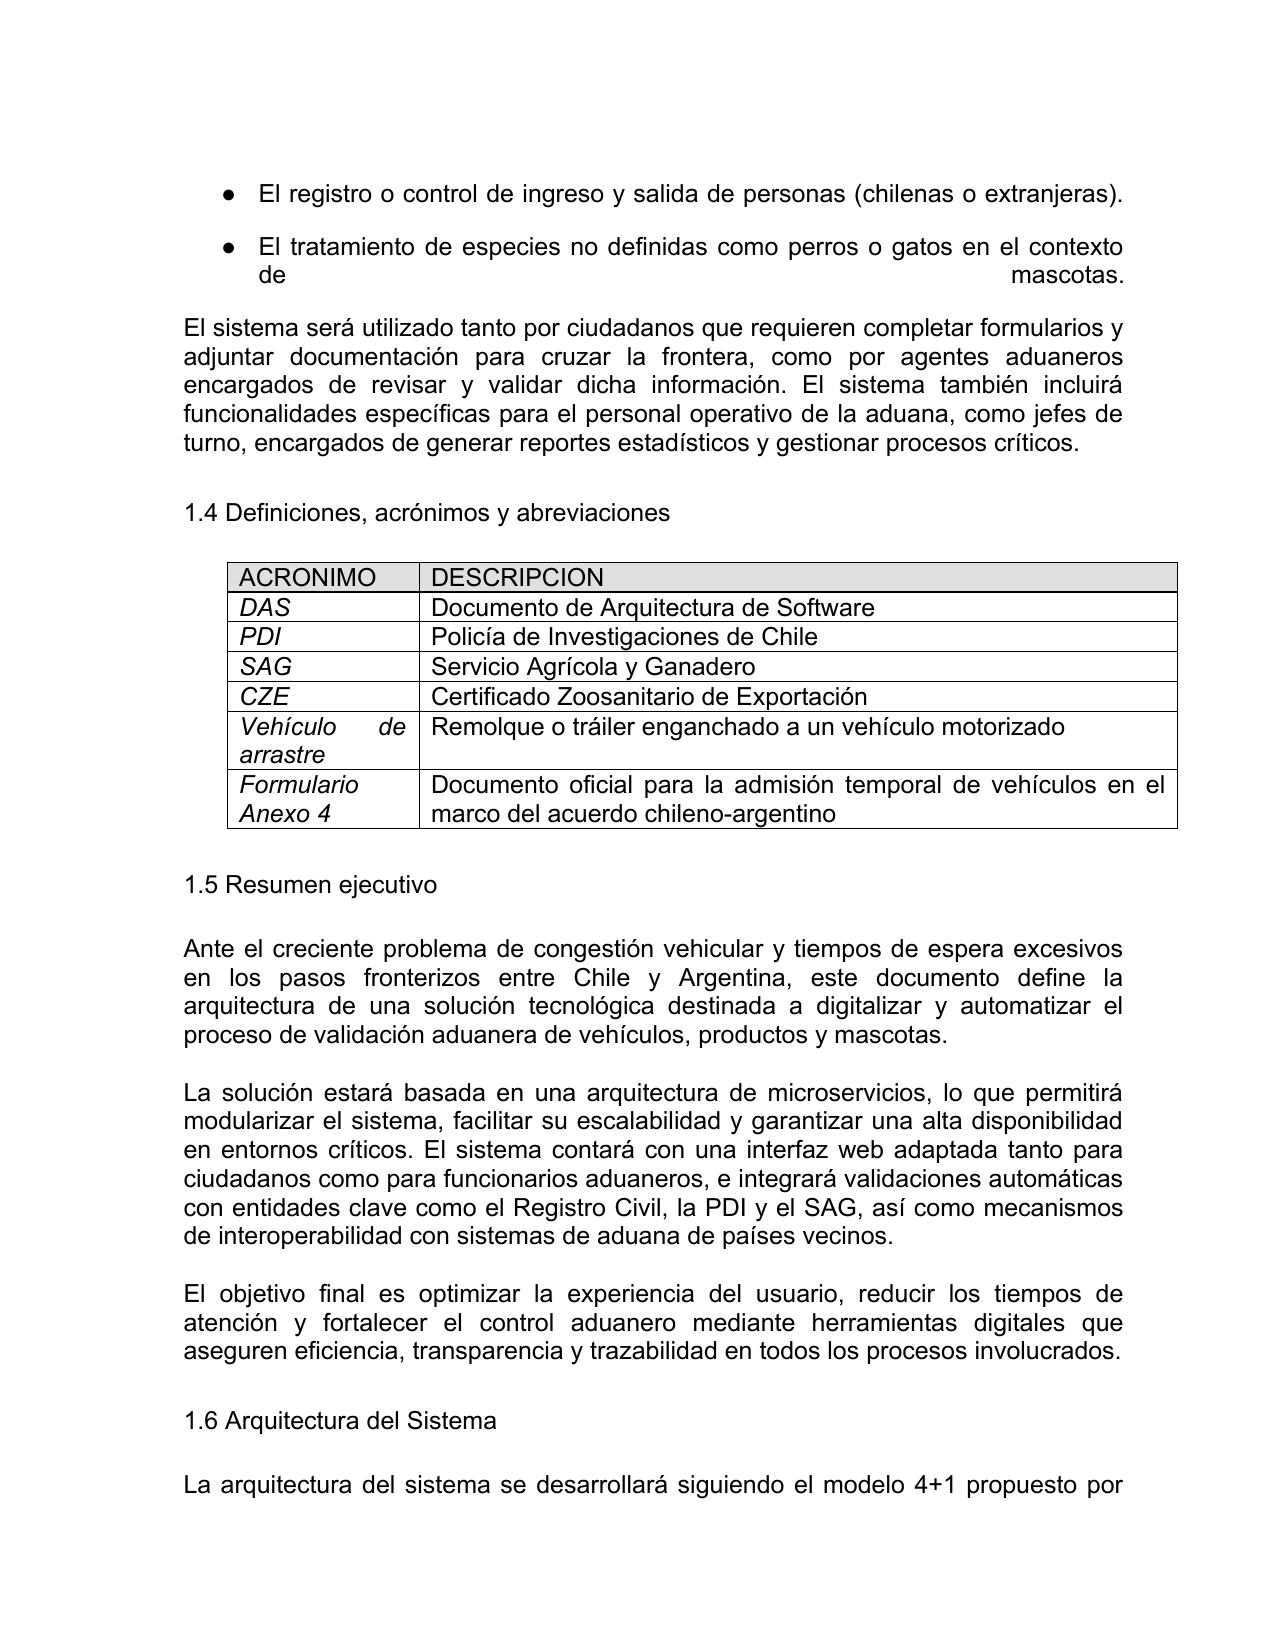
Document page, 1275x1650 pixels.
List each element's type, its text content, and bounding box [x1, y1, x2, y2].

list El registro o control de ingreso y salida de personas (chilenas o extranjeras). [221, 179, 1125, 231]
table_cell Certificado Zoosanitario de Exportación [420, 682, 1177, 711]
table_cell Documento de Arquitectura de Software [420, 593, 1177, 621]
table_cell Servicio Agrícola y Ganadero [420, 652, 1177, 681]
table_cell CZE [228, 682, 419, 711]
subtitle 1.4 Definiciones, acrónimos y abreviaciones [183, 498, 1125, 527]
table_cell Remolque o tráiler enganchado a un vehículo motorizado [420, 712, 1177, 769]
table_cell Policía de Investigaciones de Chile [420, 622, 1177, 651]
text El sistema será utilizado tanto por ciudadanos que requieren completar formularios y adjuntar documentación para cruzar la frontera, como por agentes aduaneros encargados de revisar y validar dicha información. El sistema también incluirá funcionalidades específicas para el personal operativo de la aduana, como jefes de turno, encargados de generar reportes estadísticos y gestionar procesos críticos. [183, 313, 1125, 457]
table_cell SAG [228, 652, 419, 681]
table_cell PDI [228, 622, 419, 651]
table_cell DAS [228, 593, 419, 621]
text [183, 1470, 1125, 1499]
text La solución estará basada en una arquitectura de microservicios, lo que permitirá modularizar el sistema, facilitar su escalabilidad y garantizar una alta disponibilidad en entornos críticos. El sistema contará con una interfaz web adaptada tanto para ciudadanos como para funcionarios aduaneros, e integrará validaciones automáticas con entidades clave como el Registro Civil, la PDI y el SAG, así como mecanismos de interoperabilidad con sistemas de aduana de países vecinos. [183, 1077, 1125, 1250]
table_cell Documento oficial para la admisión temporal de vehículos en el marco del acuerdo chileno-argentino [420, 770, 1177, 828]
text Ante el creciente problema de congestión vehicular y tiempos de espera excesivos en los pasos fronterizos entre Chile y Argentina, este documento define la arquitectura de una solución tecnológica destinada a digitalizar y automatizar el proceso de validación aduanera de vehículos, productos y mascotas. [183, 934, 1125, 1049]
list El tratamiento de especies no definidas como perros o gatos en el contexto de mascotas. [221, 231, 1125, 313]
table_cell Vehículo de arrastre [228, 712, 419, 769]
table_header DESCRIPCION [420, 563, 1177, 591]
subtitle 1.6 Arquitectura del Sistema [183, 1406, 1125, 1435]
table_cell Formulario Anexo 4 [228, 770, 419, 828]
text El objetivo final es optimizar la experiencia del usuario, reducir los tiempos de atención y fortalecer el control aduanero mediante herramientas digitales que aseguren eficiencia, transparencia y trazabilidad en todos los procesos involucrados. [183, 1279, 1125, 1365]
table_header ACRONIMO [228, 563, 419, 591]
subtitle 1.5 Resumen ejecutivo [183, 870, 1125, 899]
